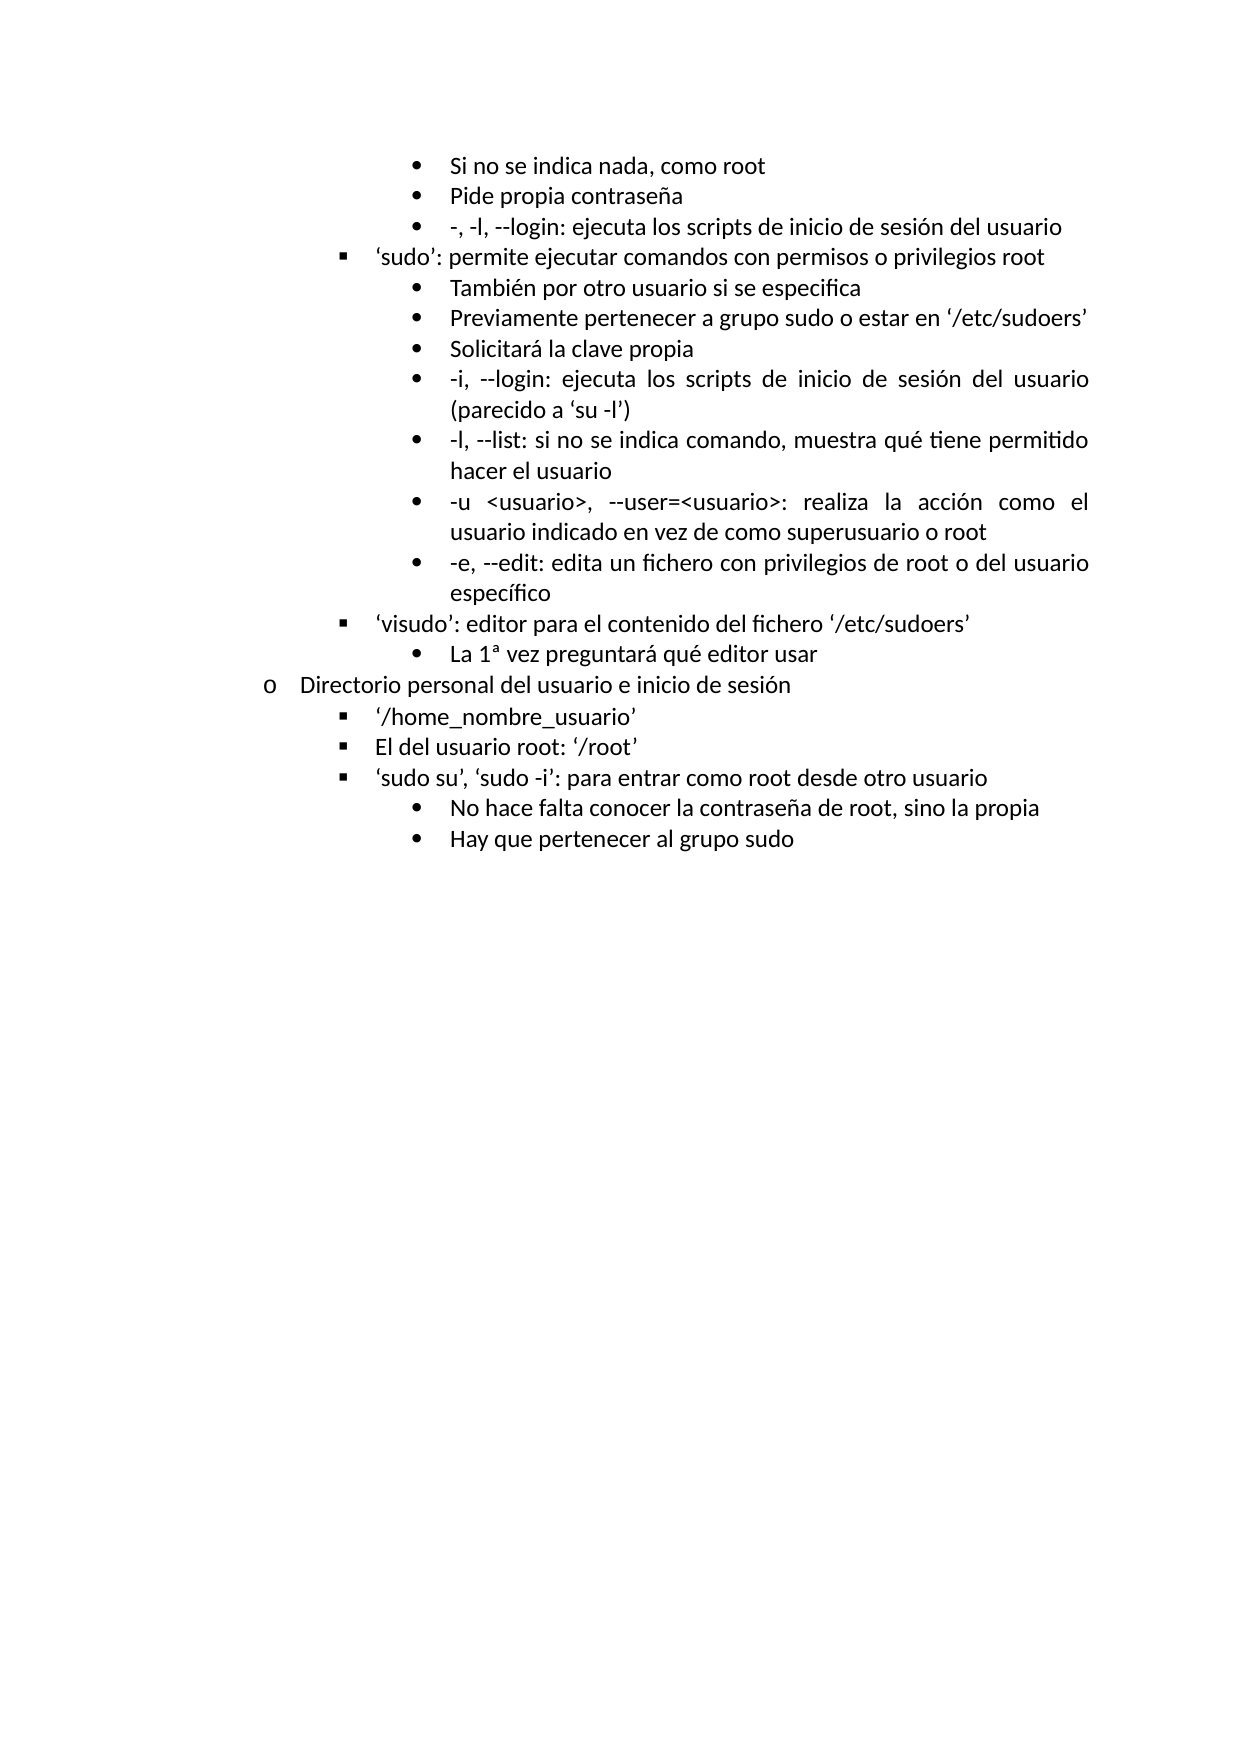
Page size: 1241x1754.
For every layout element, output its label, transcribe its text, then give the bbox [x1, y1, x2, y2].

list La 1ª vez preguntará qué editor usar [412, 638, 1090, 669]
list También por otro usuario si se especifica [412, 272, 1090, 303]
list Pide propia contraseña [412, 181, 1090, 211]
list ‘sudo’: permite ejecutar comandos con permisos o privilegios root [337, 242, 1090, 272]
list -u <usuario>, --user=<usuario>: realiza la acción como el usuario indicado en vez de como superusuario o root [412, 486, 1090, 547]
list Directorio personal del usuario e inicio de sesión [262, 669, 1090, 701]
list ‘/home_nombre_usuario’ [337, 701, 1090, 731]
list -i, --login: ejecuta los scripts de inicio de sesión del usuario (parecido a ‘su -l’) [412, 364, 1090, 425]
list Hay que pertenecer al grupo sudo [412, 823, 1090, 853]
list -, -l, --login: ejecuta los scripts de inicio de sesión del usuario [412, 211, 1090, 242]
list ‘visudo’: editor para el contenido del fichero ‘/etc/sudoers’ [337, 608, 1090, 638]
list Previamente pertenecer a grupo sudo o estar en ‘/etc/sudoers’ [412, 303, 1090, 333]
list -l, --list: si no se indica comando, muestra qué tiene permitido hacer el usuario [412, 425, 1090, 486]
list El del usuario root: ‘/root’ [337, 731, 1090, 762]
list Si no se indica nada, como root [412, 150, 1090, 181]
list ‘sudo su’, ‘sudo -i’: para entrar como root desde otro usuario [337, 762, 1090, 792]
list Solicitará la clave propia [412, 333, 1090, 364]
list No hace falta conocer la contraseña de root, sino la propia [412, 792, 1090, 823]
list -e, --edit: edita un fichero con privilegios de root o del usuario específico [412, 547, 1090, 608]
